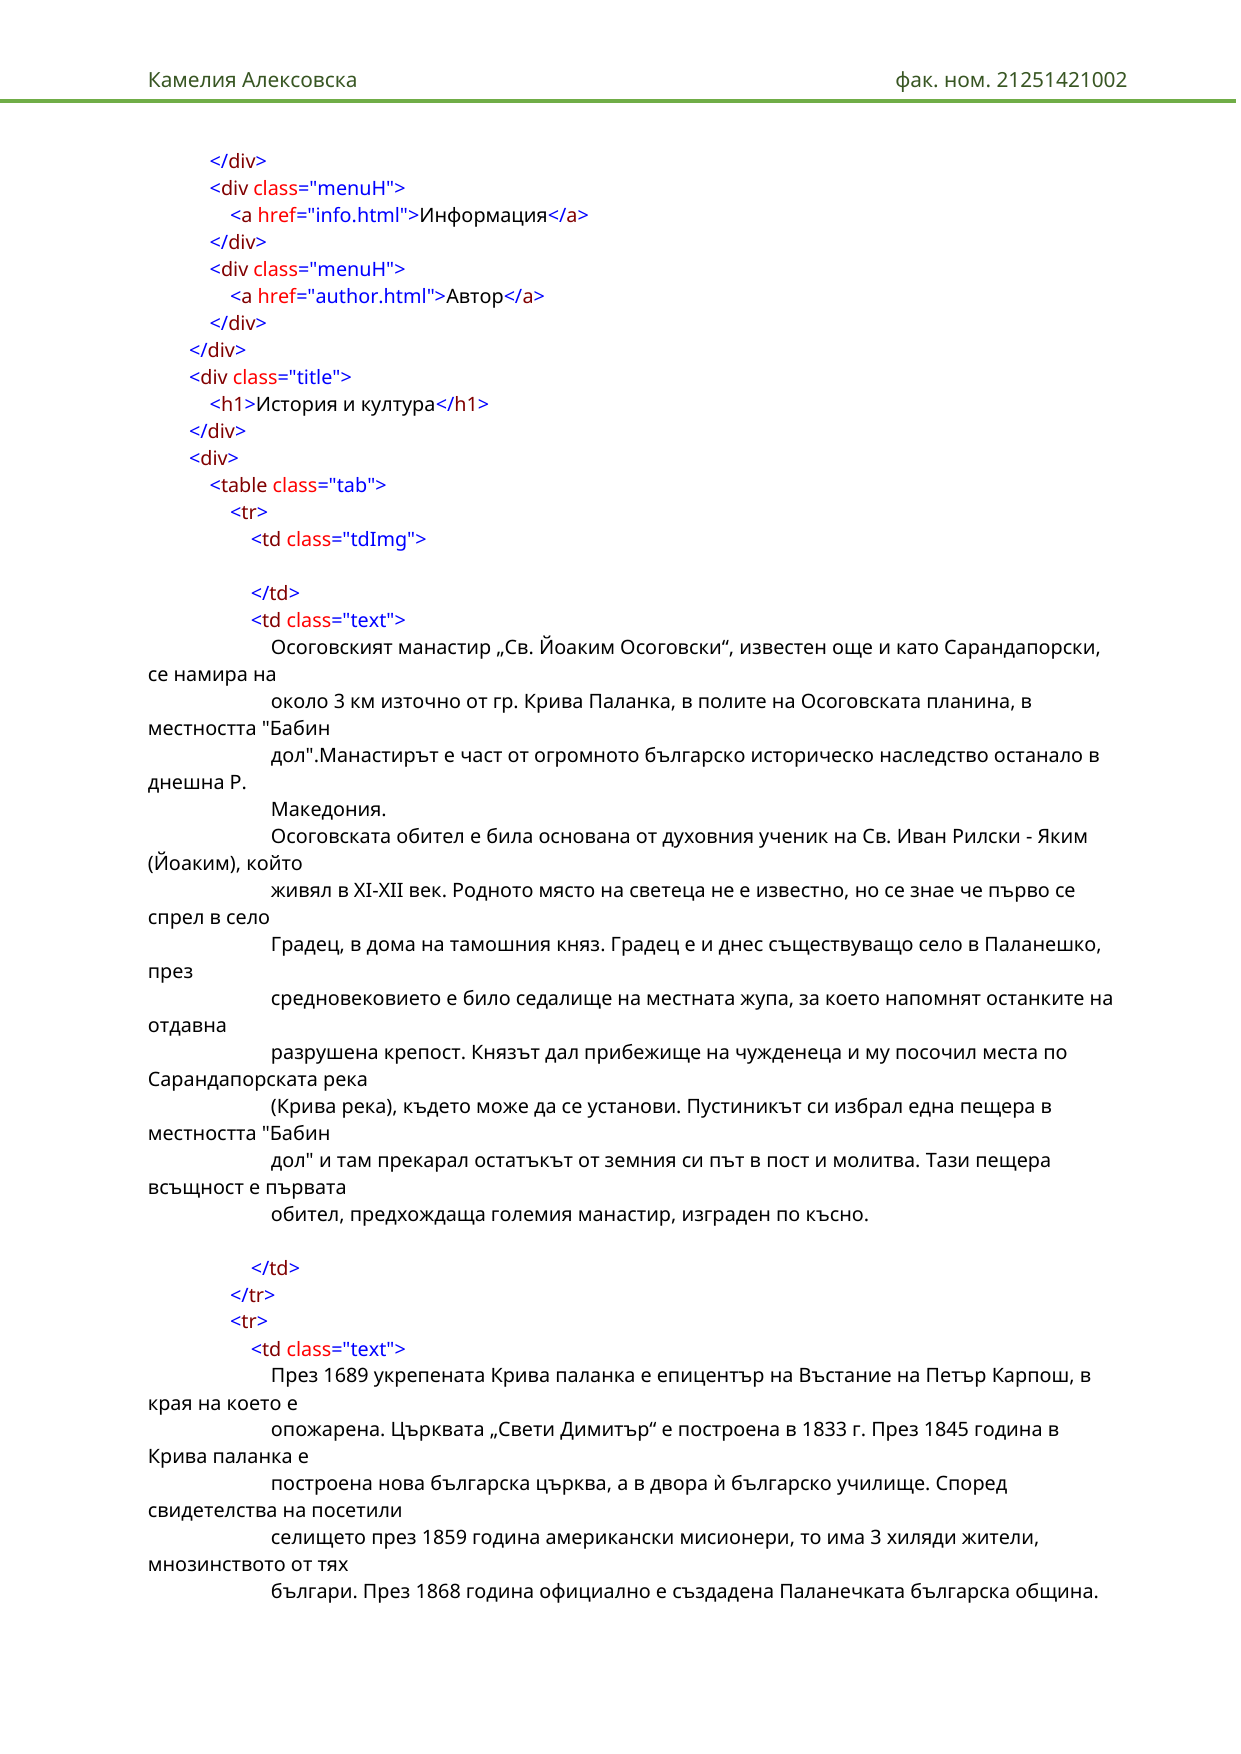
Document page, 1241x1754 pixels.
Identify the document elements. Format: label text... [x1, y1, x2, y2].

text <div class="menuH"> [148, 175, 1122, 202]
text </div> [148, 417, 1122, 444]
text <table class="tab"> [148, 471, 1122, 498]
text <h1>История и култура</h1> [148, 391, 1122, 417]
text <a href="info.html">Информация</a> [148, 202, 1122, 229]
text През 1689 укрепената Крива паланка е епицентър на Въстание на Петър Карпош, в края на което е [148, 1362, 1122, 1416]
text </td> [148, 1254, 1122, 1281]
text Осоговският манастир „Св. Йоаким Осоговски“, известен още и като Сарандапорски, се намира на [148, 633, 1122, 687]
text <a href="author.html">Автор</a> [148, 283, 1122, 309]
text дол".Манастирът е част от огромното българско историческо наследство останало в днешна Р. [148, 741, 1122, 795]
text </tr> [148, 1281, 1122, 1308]
text <td class="text"> [148, 606, 1122, 633]
text българи. През 1868 година официално е създадена Паланечката българска община. [148, 1578, 1122, 1604]
text живял в XI-XII век. Родното място на светеца не е известно, но се знае че първо се спрел в село [148, 876, 1122, 930]
text <div> [148, 444, 1122, 471]
text </td> [148, 579, 1122, 606]
text средновековието е било седалище на местната жупа, за което напомнят останките на отдавна [148, 984, 1122, 1038]
text Македония. [148, 795, 1122, 822]
text <div class="menuH"> [148, 256, 1122, 283]
text <tr> [148, 1308, 1122, 1335]
text <div class="title"> [148, 363, 1122, 391]
text около 3 км източно от гр. Крива Паланка, в полите на Осоговската планина, в местността "Бабин [148, 687, 1122, 741]
text дол" и там прекарал остатъкът от земния си път в пост и молитва. Тази пещера всъщност е първата [148, 1146, 1122, 1200]
text (Крива река), където може да се установи. Пустиникът си избрал една пещера в местността "Бабин [148, 1092, 1122, 1146]
text <td class="tdImg"> [148, 525, 1122, 552]
text </div> [148, 309, 1122, 337]
text опожарена. Църквата „Свети Димитър“ е построена в 1833 г. През 1845 година в Крива паланка е [148, 1416, 1122, 1470]
text </div> [148, 337, 1122, 363]
text разрушена крепост. Князът дал прибежище на чужденеца и му посочил места по Сарандапорската река [148, 1038, 1122, 1092]
text <tr> [148, 498, 1122, 525]
text </div> [148, 229, 1122, 256]
text построена нова българска църква, а в двора ѝ българско училище. Според свидетелства на посетили [148, 1470, 1122, 1524]
text Градец, в дома на тамошния княз. Градец е и днес съществуващо село в Паланешко, през [148, 930, 1122, 984]
text обител, предхождаща големия манастир, изграден по късно. [148, 1200, 1122, 1227]
text </div> [148, 148, 1122, 175]
text Осоговската обител е била основана от духовния ученик на Св. Иван Рилски - Яким (Йоаким), който [148, 822, 1122, 876]
text селището през 1859 година американски мисионери, то има 3 хиляди жители, мнозинството от тях [148, 1524, 1122, 1578]
text <td class="text"> [148, 1335, 1122, 1362]
